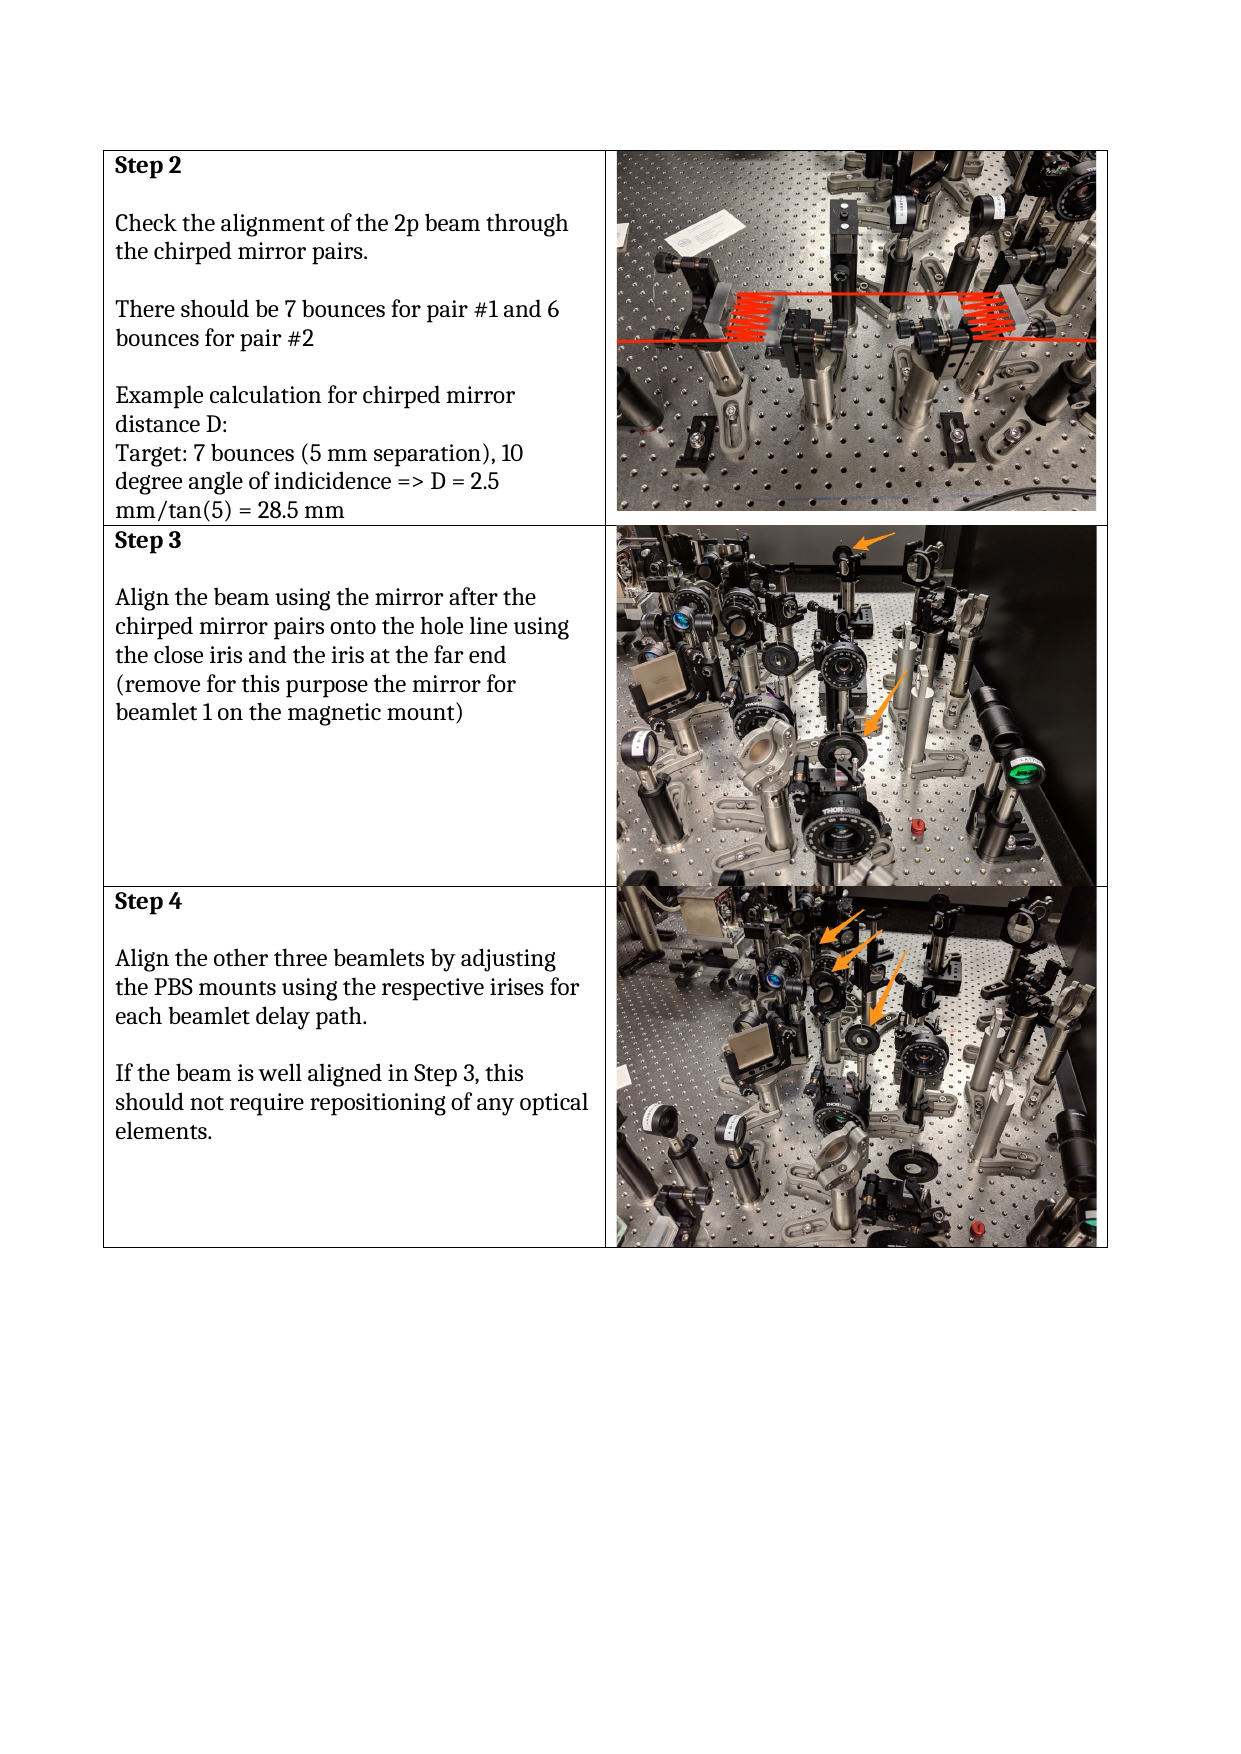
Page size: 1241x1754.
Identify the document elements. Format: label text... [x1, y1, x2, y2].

table_cell [1097, 887, 1107, 1247]
table_cell Step 3 Align the beam using the mirror after the chirped mirror pairs onto the hole line using the close iris and the iris at the far end (remove for this purpose the mirror for beamlet 1 on the magnetic mount) [104, 526, 605, 886]
table_cell [606, 887, 616, 1247]
table_cell [1097, 526, 1107, 886]
table_cell [606, 526, 616, 886]
table_cell Step 4 Align the other three beamlets by adjusting the PBS mounts using the respective irises for each beamlet delay path. If the beam is well aligned in Step 3, this should not require repositioning of any optical elements. [104, 887, 605, 1247]
picture [616, 525, 1097, 1247]
picture [616, 151, 1097, 511]
table_cell [606, 151, 1107, 525]
table_cell Step 2 Check the alignment of the 2p beam through the chirped mirror pairs. There should be 7 bounces for pair #1 and 6 bounces for pair #2 Example calculation for chirped mirror distance D: Target: 7 bounces (5 mm separation), 10 degree angle of indicidence => D = 2.5 mm/tan(5) = 28.5 mm [104, 151, 605, 525]
